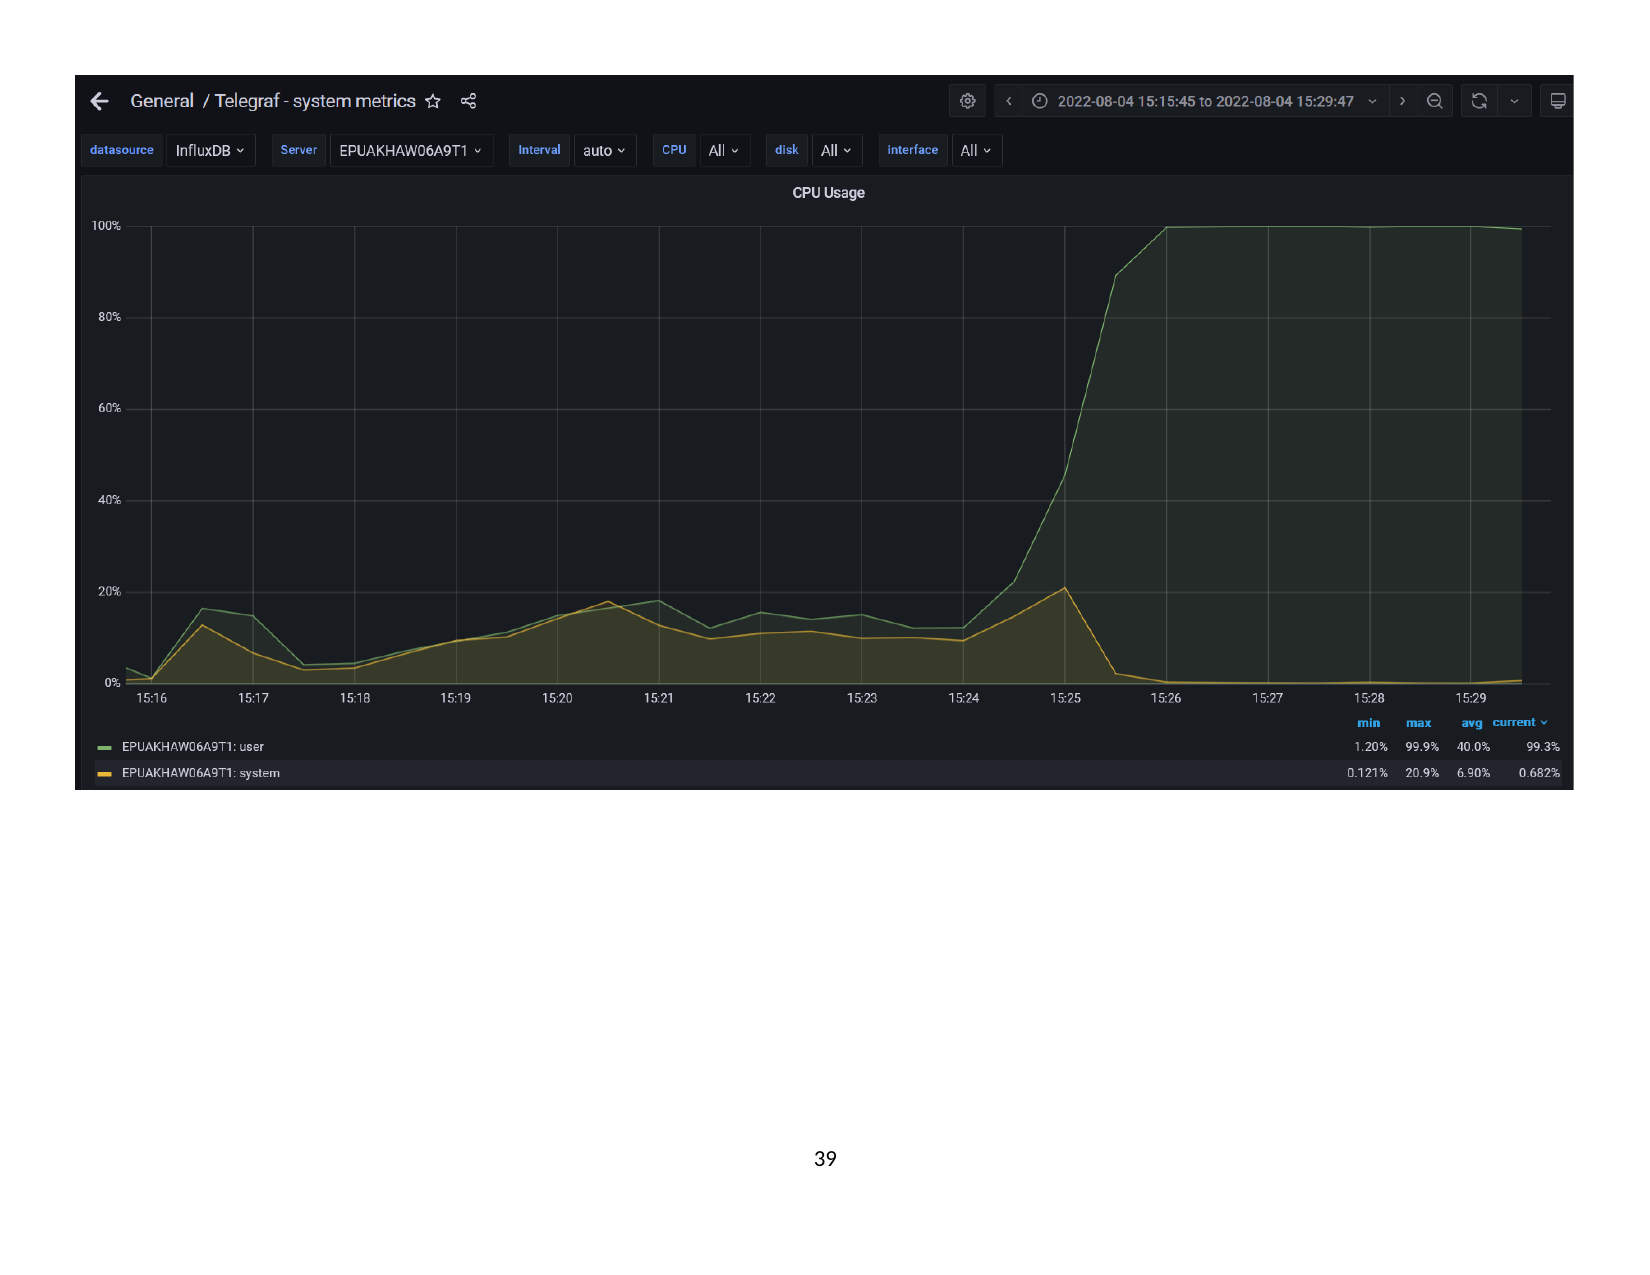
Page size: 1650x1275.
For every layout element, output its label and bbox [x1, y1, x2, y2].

picture [75, 75, 1574, 790]
